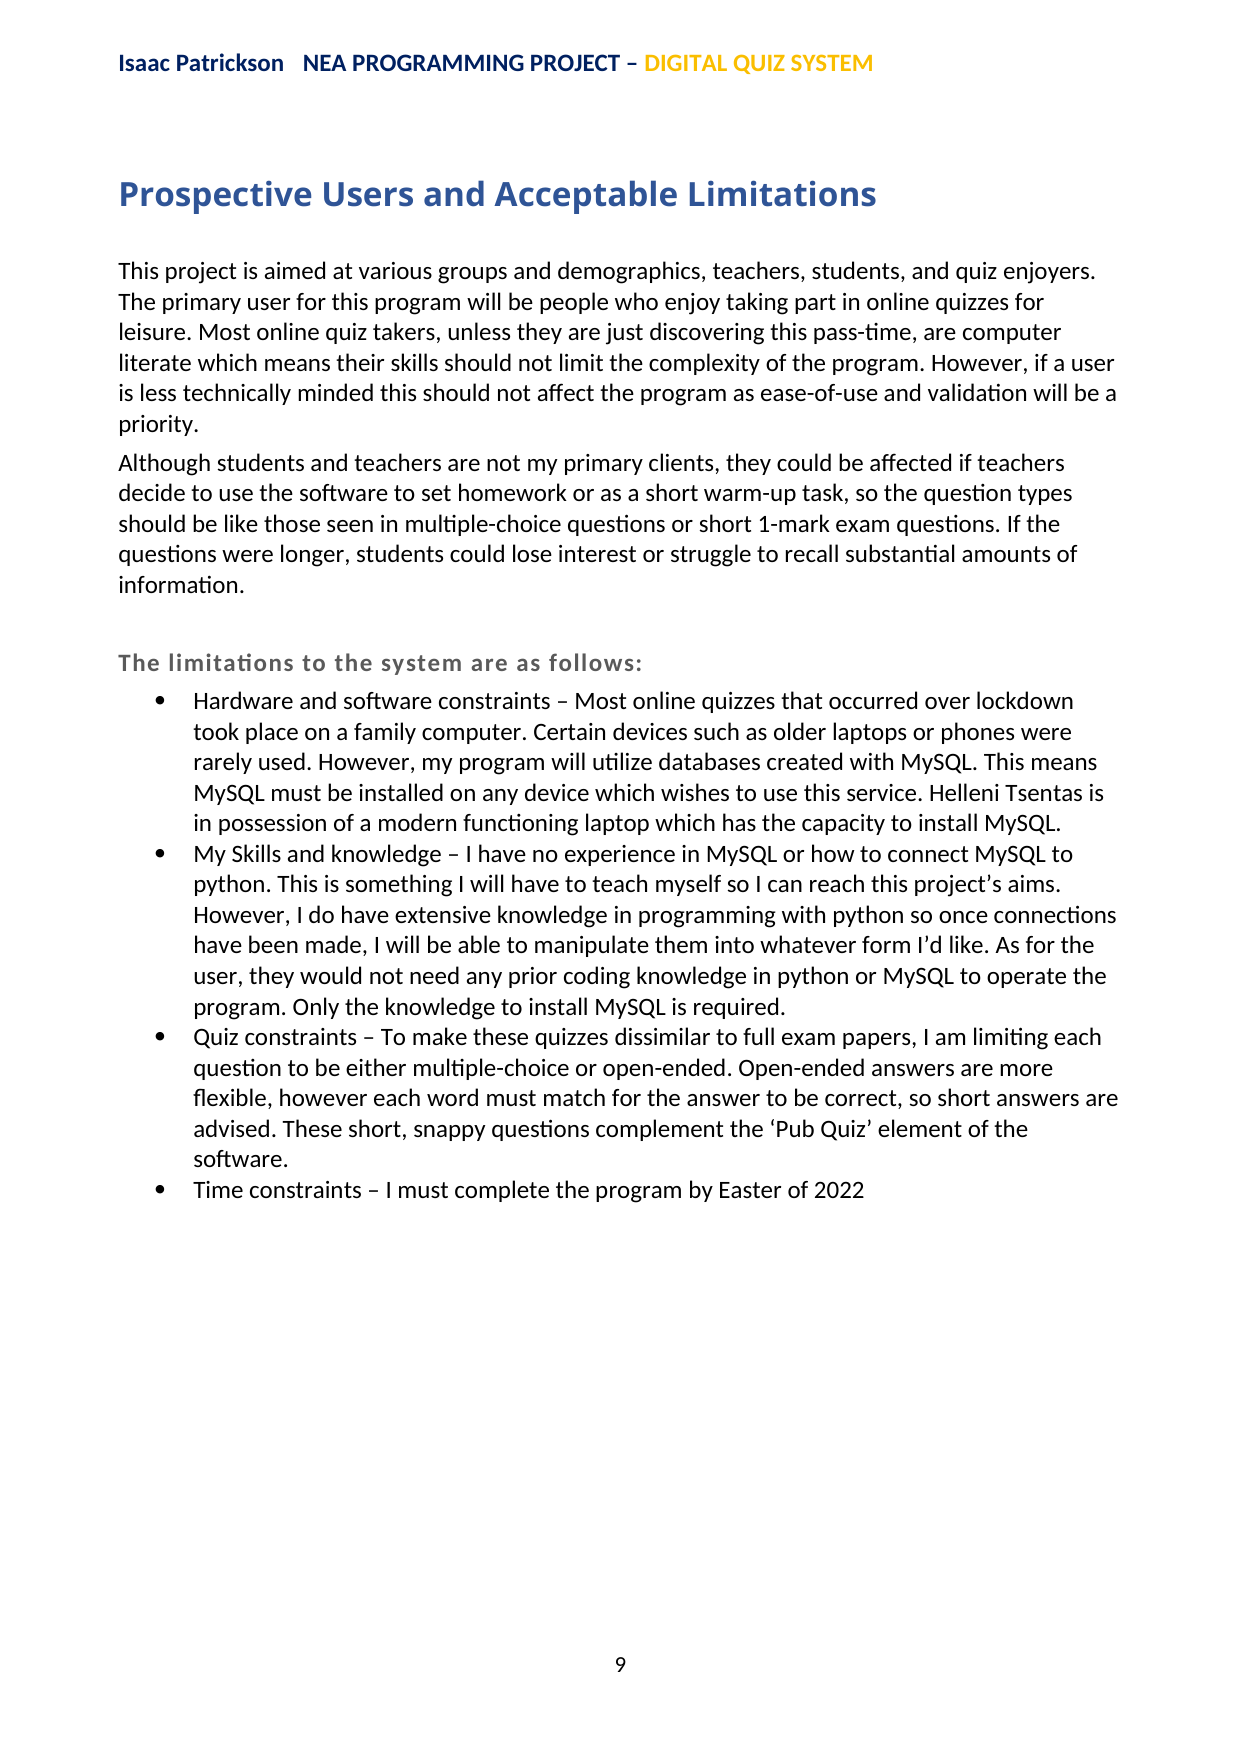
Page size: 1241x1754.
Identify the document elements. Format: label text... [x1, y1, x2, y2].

list Time constraints – I must complete the program by Easter of 2022 [156, 1174, 1122, 1204]
text This project is aimed at various groups and demographics, teachers, students, and quiz enjoyers. The primary user for this program will be people who enjoy taking part in online quizzes for leisure. Most online quiz takers, unless they are just discovering this pass-time, are computer literate which means their skills should not limit the complexity of the program. However, if a user is less technically minded this should not affect the program as ease-of-use and validation will be a priority. [118, 255, 1122, 438]
list Quiz constraints – To make these quizzes dissimilar to full exam papers, I am limiting each question to be either multiple-choice or open-ended. Open-ended answers are more flexible, however each word must match for the answer to be correct, so short answers are advised. These short, snappy questions complement the ‘Pub Quiz’ element of the software. [156, 1021, 1122, 1174]
text Although students and teachers are not my primary clients, they could be affected if teachers decide to use the software to set homework or as a short warm-up task, so the question types should be like those seen in multiple-choice questions or short 1-mark exam questions. If the questions were longer, students could lose interest or struggle to recall substantial amounts of information. [118, 447, 1122, 599]
subtitle Prospective Users and Acceptable Limitations [118, 171, 1122, 217]
list Hardware and software constraints – Most online quizzes that occurred over lockdown took place on a family computer. Certain devices such as older laptops or phones were rarely used. However, my program will utilize databases created with MySQL. This means MySQL must be installed on any device which wishes to use this service. Helleni Tsentas is in possession of a modern functioning laptop which has the capacity to install MySQL. [156, 686, 1122, 838]
subtitle The limitations to the system are as follows: [118, 647, 1122, 677]
list My Skills and knowledge – I have no experience in MySQL or how to connect MySQL to python. This is something I will have to teach myself so I can reach this project’s aims. However, I do have extensive knowledge in programming with python so once connections have been made, I will be able to manipulate them into whatever form I’d like. As for the user, they would not need any prior coding knowledge in python or MySQL to operate the program. Only the knowledge to install MySQL is required. [156, 838, 1122, 1021]
